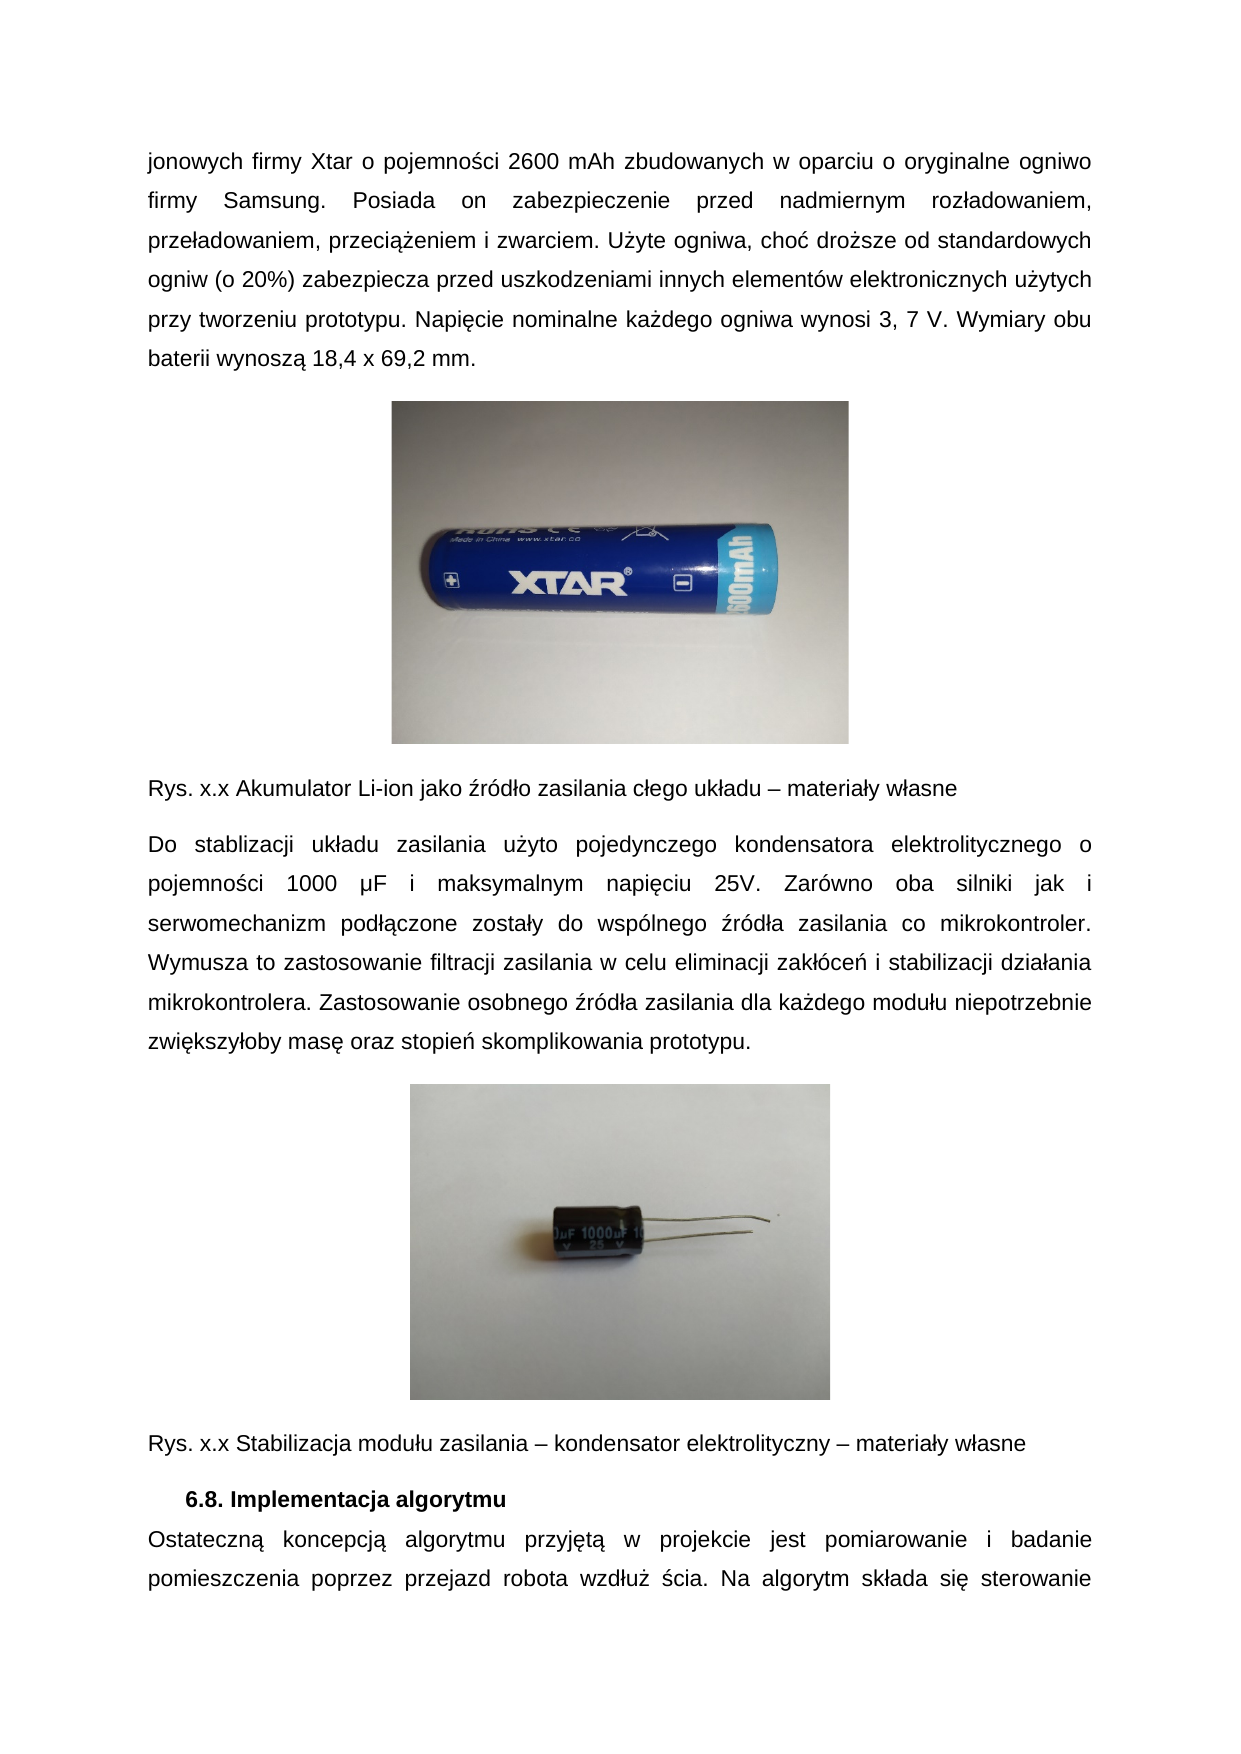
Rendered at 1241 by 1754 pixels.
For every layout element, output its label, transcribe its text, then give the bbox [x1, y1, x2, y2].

picture [410, 1084, 830, 1400]
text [148, 148, 1093, 371]
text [148, 1526, 1093, 1591]
text Rys. x.x Akumulator Li-ion jako źródło zasilania cłego układu – materiały własne [148, 774, 1093, 801]
picture [391, 401, 849, 744]
text Rys. x.x Stabilizacja modułu zasilania – kondensator elektrolityczny – materiały własne [148, 1430, 1093, 1456]
text Do stablizacji układu zasilania użyto pojedynczego kondensatora elektrolitycznego o pojemności 1000 μF i maksymalnym napięciu 25V. Zarówno oba silniki jak i serwomechanizm podłączone zostały do wspólnego źródła zasilania co mikrokontroler. Wymusza to zastosowanie filtracji zasilania w celu eliminacji zakłóceń i stabilizacji działania mikrokontrolera. Zastosowanie osobnego źródła zasilania dla każdego modułu niepotrzebnie zwiększyłoby masę oraz stopień skomplikowania prototypu. [148, 831, 1093, 1054]
subtitle Implementacja algorytmu [185, 1486, 1093, 1512]
